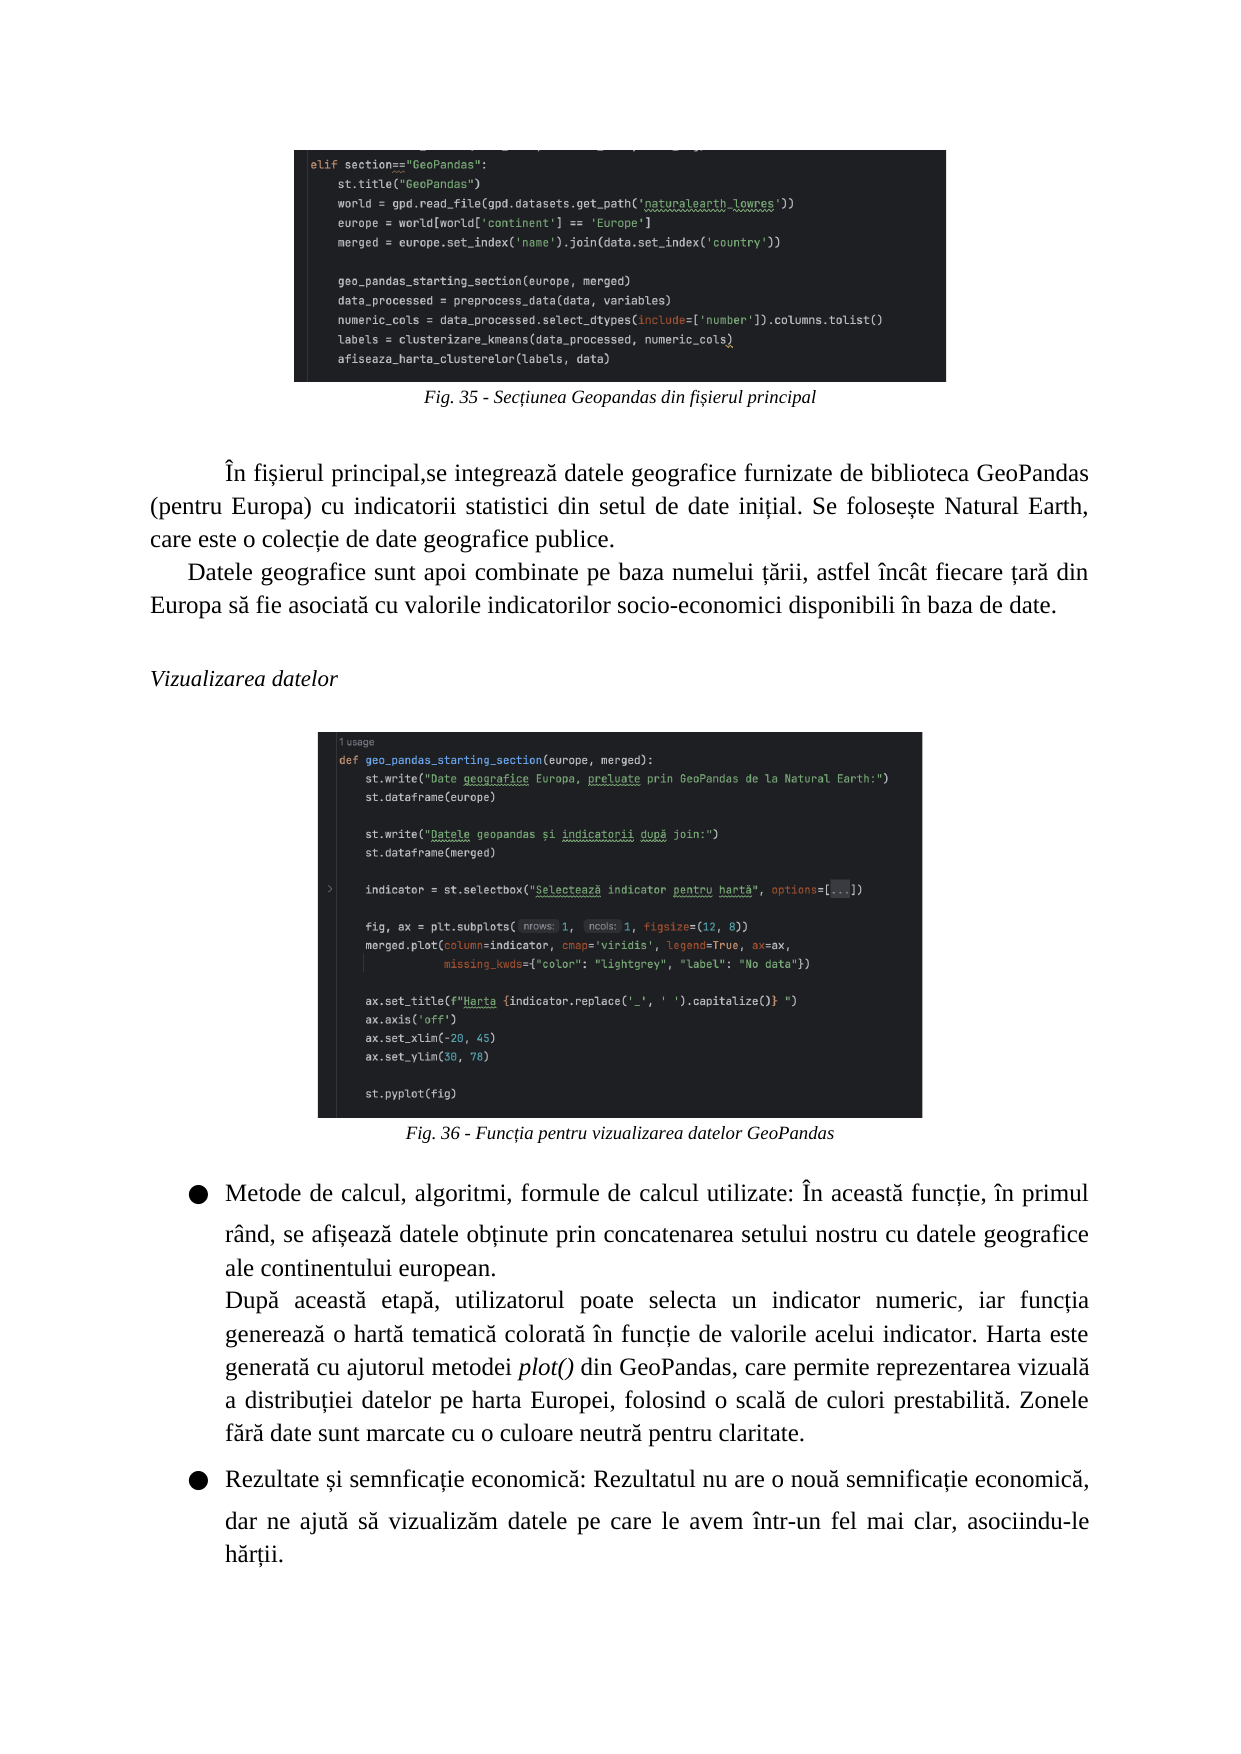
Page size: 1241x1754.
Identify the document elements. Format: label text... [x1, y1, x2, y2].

subtitle Vizualizarea datelor [150, 665, 1090, 691]
picture [317, 732, 923, 1118]
list Metode de calcul, algoritmi, formule de calcul utilizate: În această funcție, în primul rând, se afișează datele obținute prin concatenarea setului nostru cu datele geografice ale continentului european. [187, 1164, 1090, 1281]
text În fișierul principal,se integrează datele geografice furnizate de biblioteca GeoPandas (pentru Europa) cu indicatorii statistici din setul de date inițial. Se folosește Natural Earth, care este o colecție de date geografice publice. [150, 458, 1090, 553]
list Rezultate și semnficație economică: Rezultatul nu are o nouă semnificație economică, dar ne ajută să vizualizăm datele pe care le avem într-un fel mai clar, asociindu-le hărții. [187, 1451, 1090, 1568]
text Fig. 35 - Secțiunea Geopandas din fișierul principal [150, 386, 1090, 407]
picture [294, 150, 947, 382]
text Datele geografice sunt apoi combinate pe baza numelui țării, astfel încât fiecare țară din Europa să fie asociată cu valorile indicatorilor socio-economici disponibili în baza de date. [150, 557, 1090, 619]
text Fig. 36 - Funcția pentru vizualizarea datelor GeoPandas [150, 1122, 1090, 1143]
text După această etapă, utilizatorul poate selecta un indicator numeric, iar funcția generează o hartă tematică colorată în funcție de valorile acelui indicator. Harta este generată cu ajutorul metodei plot() din GeoPandas, care permite reprezentarea vizuală a distribuției datelor pe harta Europei, folosind o scală de culori prestabilită. Zonele fără date sunt marcate cu o culoare neutră pentru claritate. [225, 1286, 1090, 1446]
